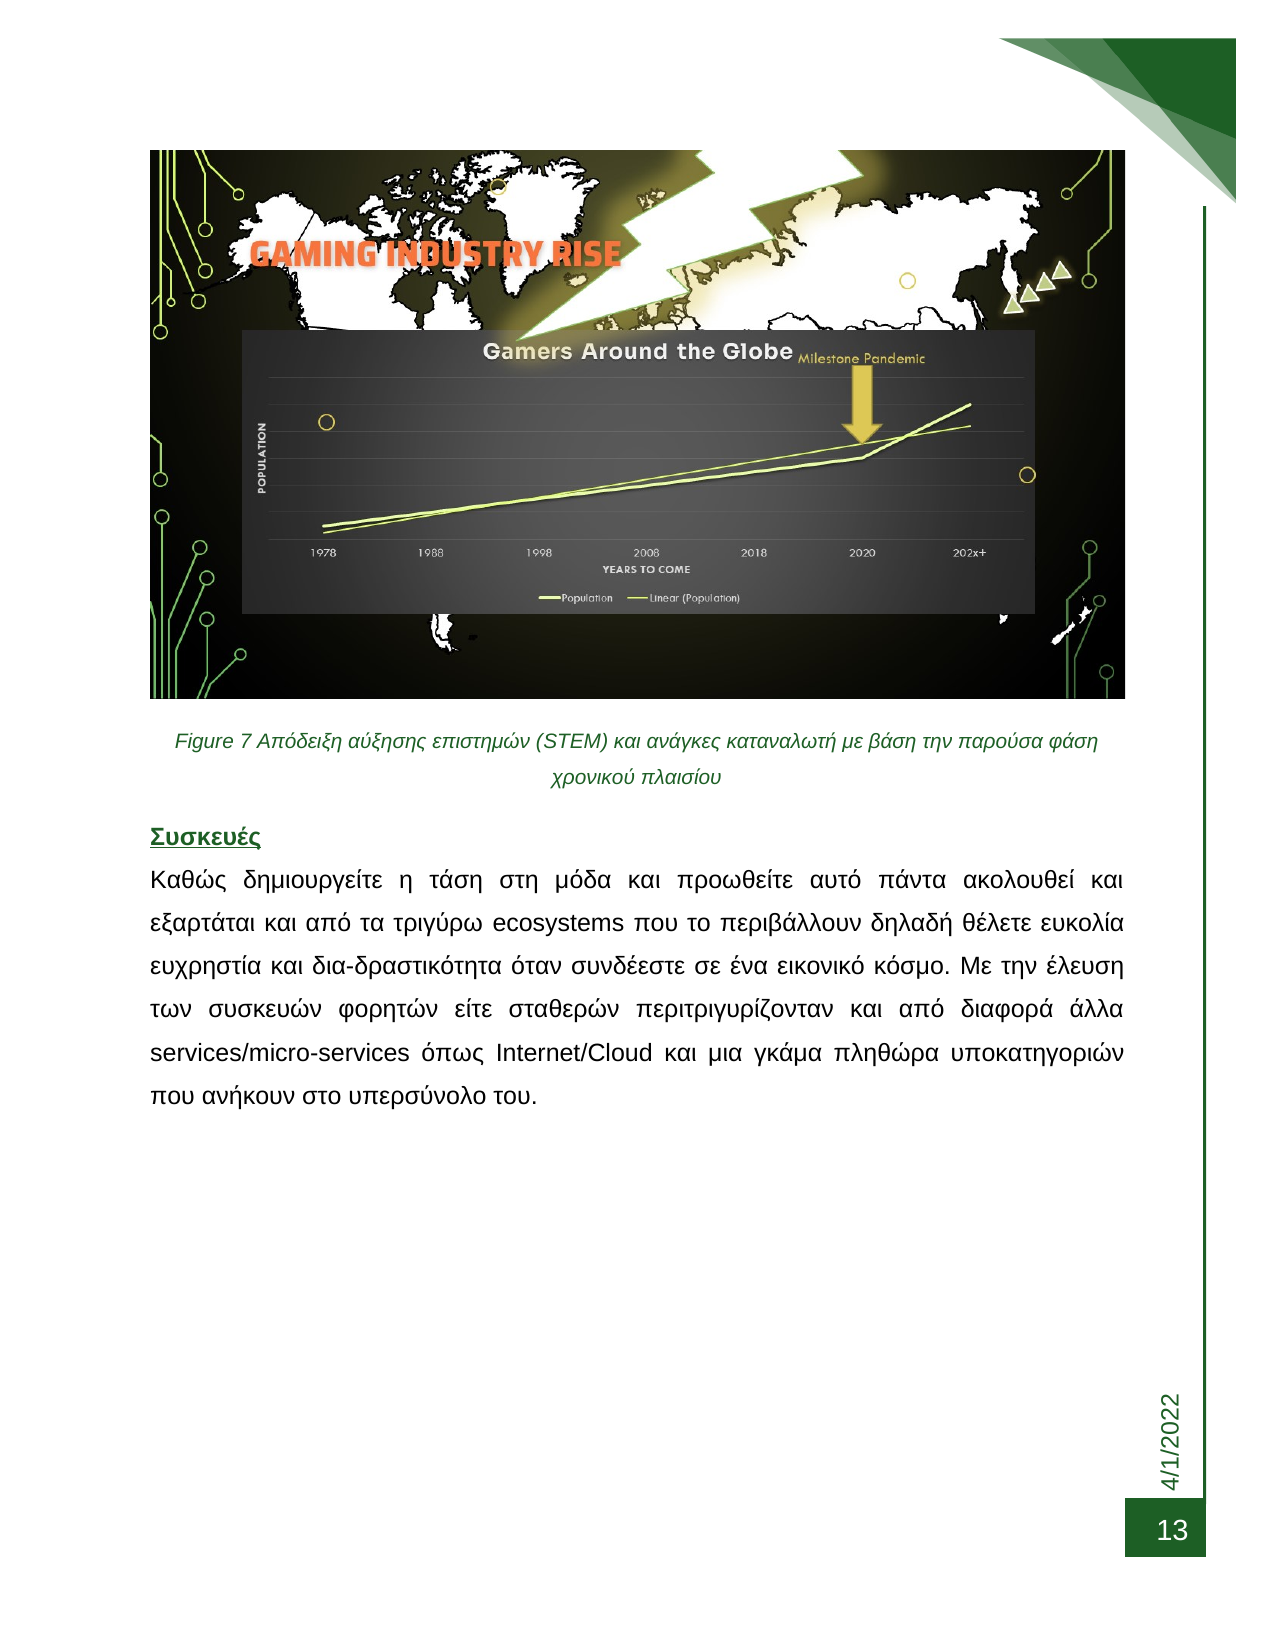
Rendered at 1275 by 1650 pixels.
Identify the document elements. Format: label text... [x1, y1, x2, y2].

text Figure 11 Απόδειξη αύξησης επιστημών (STEM) και ανάγκες καταναλωτή με βάση την παρούσα φάση χρονικού πλαισίου [150, 729, 1125, 789]
subtitle Συσκευές [150, 822, 1125, 851]
text Καθώς δημιουργείτε η τάση στη μόδα και προωθείτε αυτό πάντα ακολουθεί και εξαρτάται και από τα τριγύρω ecosystems που το περιβάλλουν δηλαδή θέλετε ευκολία ευχρηστία και δια-δραστικότητα όταν συνδέεστε σε ένα εικονικό κόσμο. Με την έλευση των συσκευών φορητών είτε σταθερών περιτριγυρίζονταν και από διαφορά άλλα services/micro-services όπως Internet/Cloud και μια γκάμα πληθώρα υποκατηγοριών που ανήκουν στο υπερσύνολο του. [150, 865, 1125, 1109]
picture [150, 38, 1236, 699]
